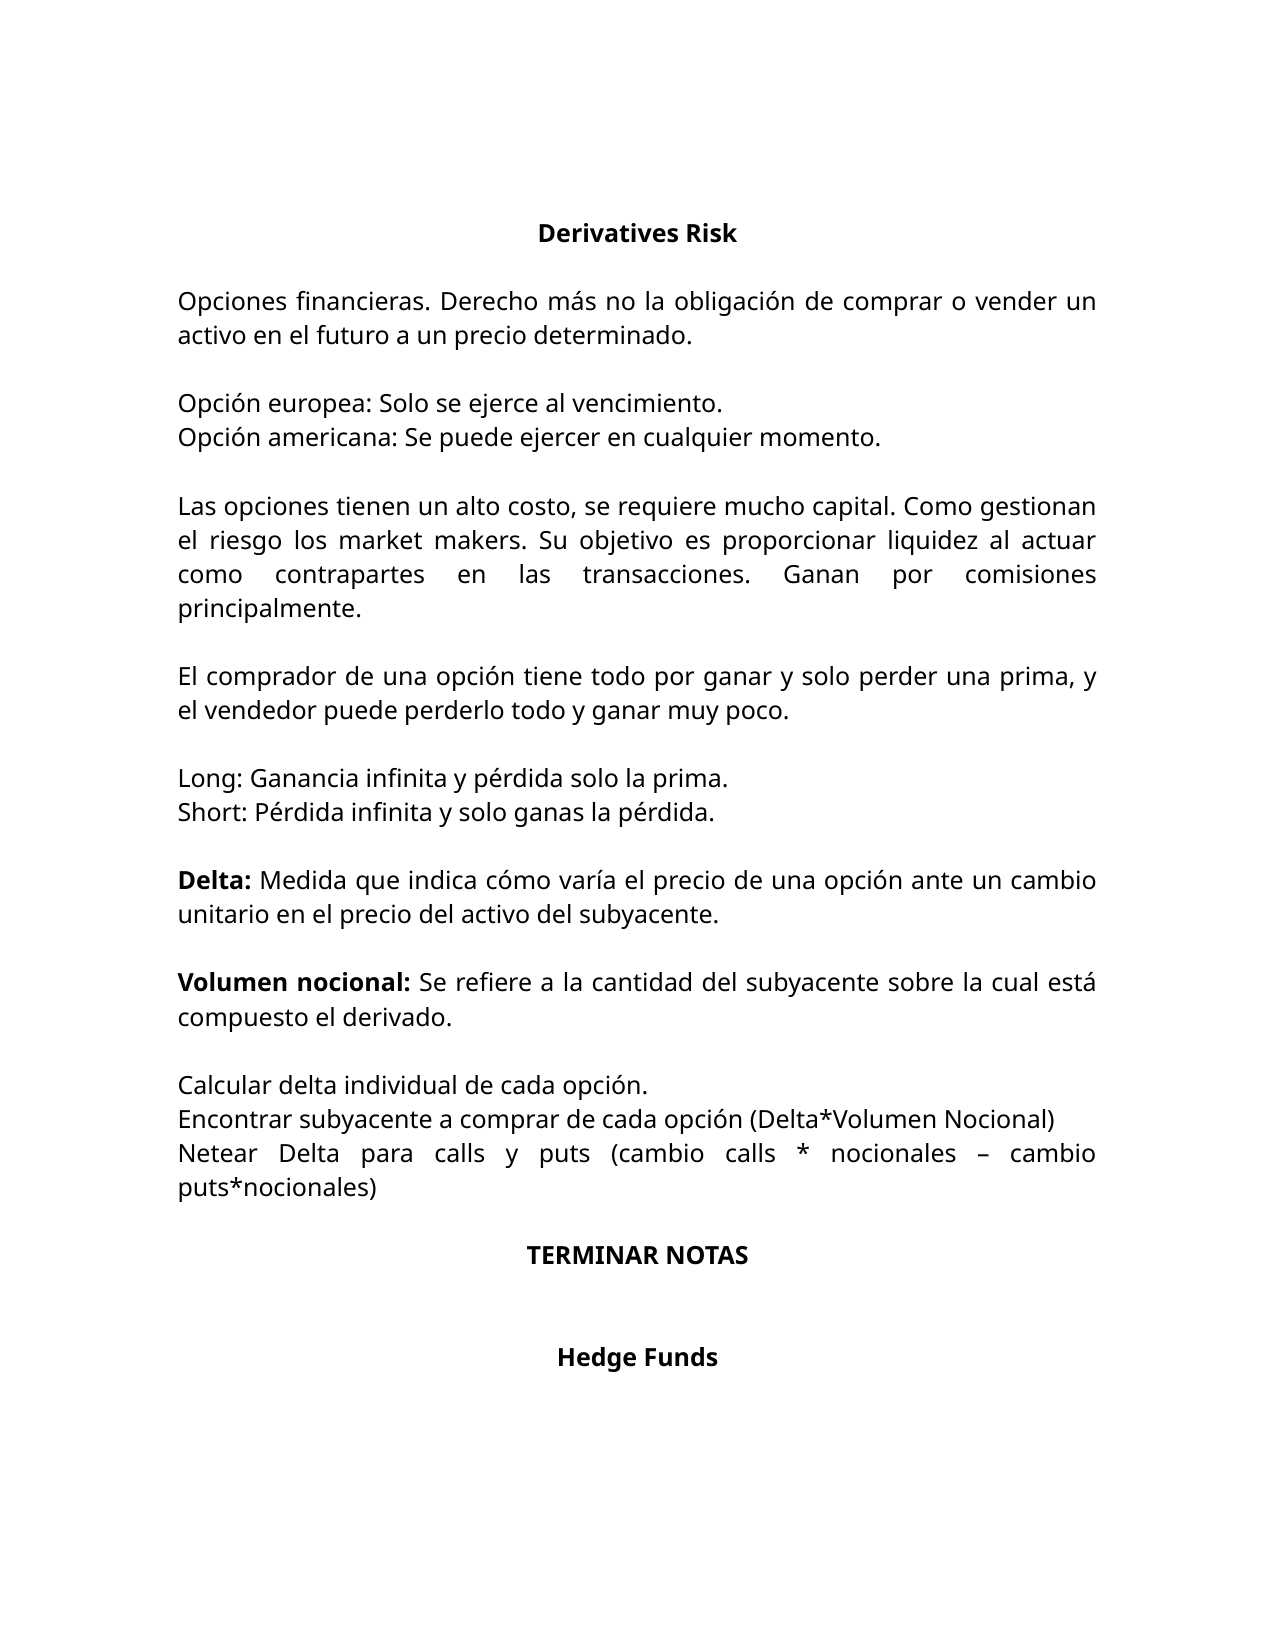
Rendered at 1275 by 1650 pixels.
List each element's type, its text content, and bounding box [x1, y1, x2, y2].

text Calcular delta individual de cada opción. [177, 1067, 1098, 1101]
text El comprador de una opción tiene todo por ganar y solo perder una prima, y el vendedor puede perderlo todo y ganar muy poco. [177, 658, 1098, 727]
text Opciones financieras. Derecho más no la obligación de comprar o vender un activo en el futuro a un precio determinado. [177, 284, 1098, 352]
text Short: Pérdida infinita y solo ganas la pérdida. [177, 795, 1098, 829]
text TERMINAR NOTAS [177, 1238, 1098, 1272]
text Long: Ganancia infinita y pérdida solo la prima. [177, 761, 1098, 795]
text Delta: Medida que indica cómo varía el precio de una opción ante un cambio unitario en el precio del activo del subyacente. [177, 863, 1098, 931]
text Volumen nocional: Se refiere a la cantidad del subyacente sobre la cual está compuesto el derivado. [177, 965, 1098, 1033]
text Las opciones tienen un alto costo, se requiere mucho capital. Como gestionan el riesgo los market makers. Su objetivo es proporcionar liquidez al actuar como contrapartes en las transacciones. Ganan por comisiones principalmente. [177, 488, 1098, 624]
text Encontrar subyacente a comprar de cada opción (Delta*Volumen Nocional) [177, 1101, 1098, 1135]
text Opción americana: Se puede ejercer en cualquier momento. [177, 420, 1098, 454]
text Derivatives Risk [177, 216, 1098, 250]
text Opción europea: Solo se ejerce al vencimiento. [177, 386, 1098, 420]
text Hedge Funds [177, 1340, 1098, 1374]
text Netear Delta para calls y puts (cambio calls * nocionales – cambio puts*nocionales) [177, 1135, 1098, 1203]
